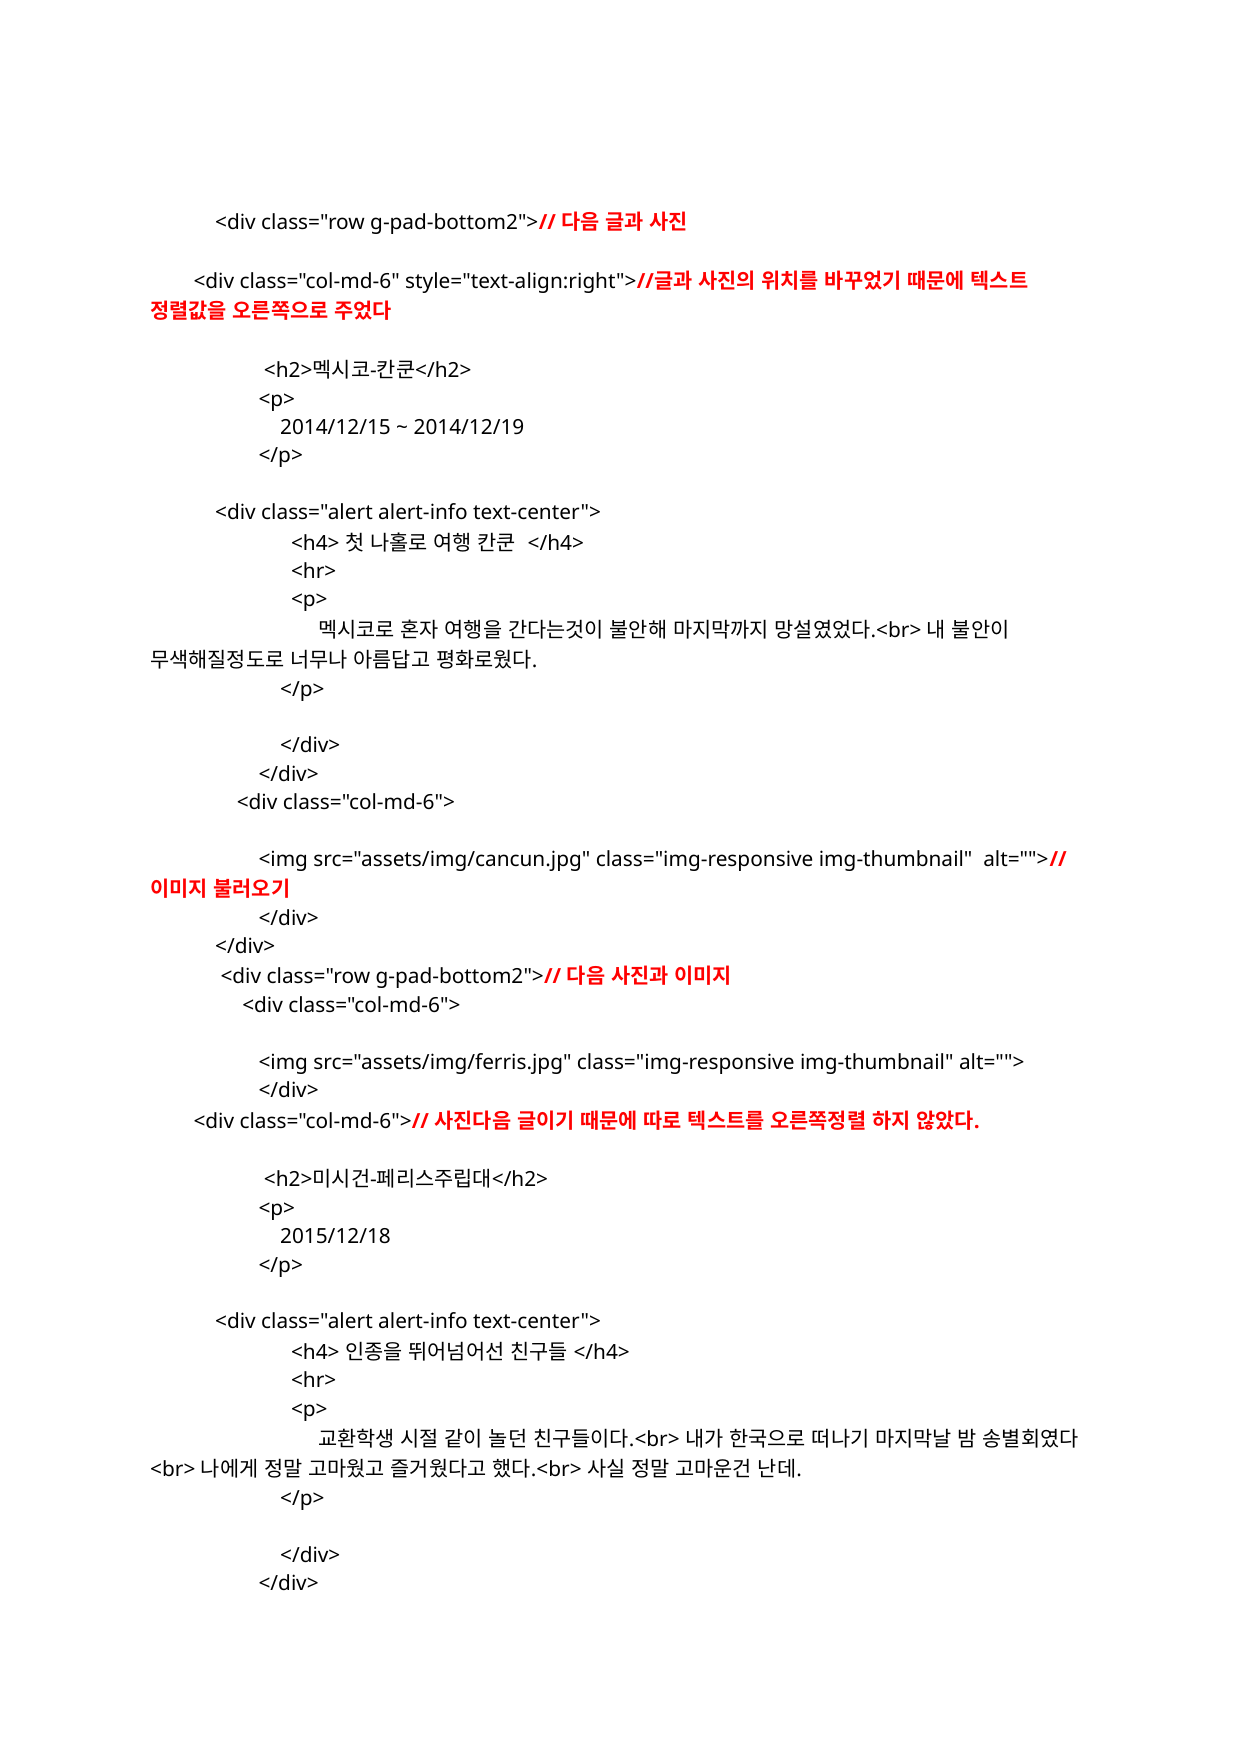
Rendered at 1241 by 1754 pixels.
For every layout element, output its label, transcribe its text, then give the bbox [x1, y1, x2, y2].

text </div> [150, 1540, 1090, 1568]
text <div class="row g-pad-bottom2">// 다음 글과 사진 [150, 206, 1090, 236]
text 2015/12/18 [150, 1221, 1090, 1250]
text <p> [150, 584, 1090, 613]
text 교환학생 시절 같이 놀던 친구들이다.<br> 내가 한국으로 떠나기 마지막날 밤 송별회였다 <br> 나에게 정말 고마웠고 즐거웠다고 했다.<br> 사실 정말 고마운건 난데. [150, 1422, 1090, 1483]
text <h2>멕시코-칸쿤</h2> [150, 353, 1090, 384]
text </p> [150, 441, 1090, 469]
text </div> [150, 759, 1090, 787]
text <hr> [150, 1365, 1090, 1394]
text <div class="col-md-6">// 사진다음 글이기 때문에 따로 텍스트를 오른쪽정렬 하지 않았다. [150, 1104, 1090, 1134]
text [150, 1307, 1090, 1335]
text <p> [150, 384, 1090, 412]
text 2014/12/15 ~ 2014/12/19 [150, 412, 1090, 441]
text </div> [150, 931, 1090, 960]
text <h2>미시건-페리스주립대</h2> [150, 1163, 1090, 1193]
text <div class="col-md-6" style="text-align:right">//글과 사진의 위치를 바꾸었기 때문에 텍스트 정렬값을 오른쪽으로 주었다 [150, 264, 1090, 325]
text </p> [150, 674, 1090, 702]
text <img src="assets/img/ferris.jpg" class="img-responsive img-thumbnail" alt=""> [150, 1047, 1090, 1075]
text </p> [150, 1250, 1090, 1278]
text <div class="col-md-6"> [150, 990, 1090, 1018]
text <div class="col-md-6"> [150, 787, 1090, 816]
text 멕시코로 혼자 여행을 간다는것이 불안해 마지막까지 망설였었다.<br> 내 불안이 무색해질정도로 너무나 아름답고 평화로웠다. [150, 613, 1090, 674]
text </div> [150, 1075, 1090, 1104]
text </div> [150, 731, 1090, 759]
text <div class="row g-pad-bottom2">// 다음 사진과 이미지 [150, 960, 1090, 990]
text <div class="alert alert-info text-center"> [150, 497, 1090, 526]
text <h4> 인종을 뛰어넘어선 친구들 </h4> [150, 1335, 1090, 1365]
text </div> [150, 1568, 1090, 1597]
text <hr> [150, 556, 1090, 584]
text <h4> 첫 나홀로 여행 칸쿤 </h4> [150, 526, 1090, 556]
text <p> [150, 1193, 1090, 1221]
text </div> [150, 903, 1090, 931]
text </p> [150, 1483, 1090, 1511]
text <p> [150, 1394, 1090, 1422]
text <img src="assets/img/cancun.jpg" class="img-responsive img-thumbnail" alt="">//이미지 불러오기 [150, 844, 1090, 903]
